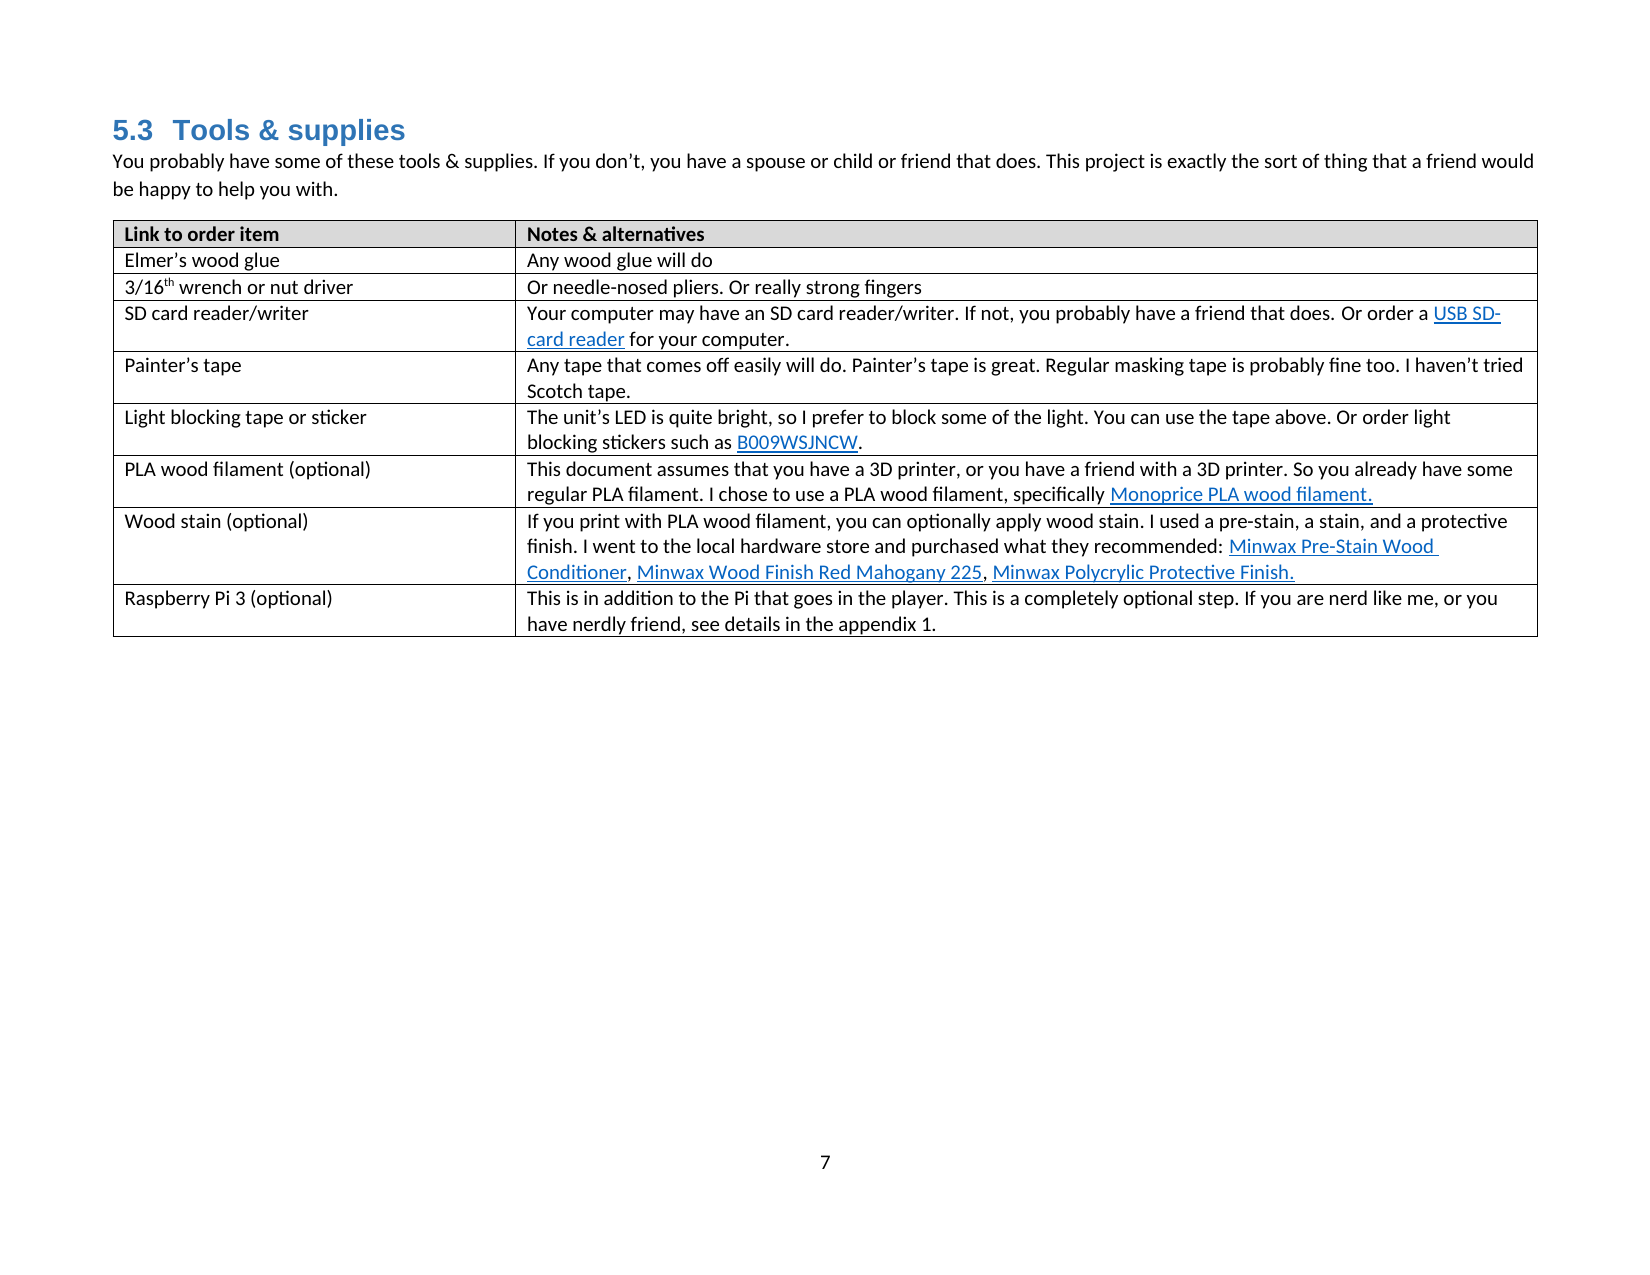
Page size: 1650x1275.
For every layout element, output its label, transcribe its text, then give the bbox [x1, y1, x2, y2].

table_header Link to order item [114, 221, 515, 247]
table_cell The unit’s LED is quite bright, so I prefer to block some of the light. You can use the tape above. Or order light blocking stickers such as B009WSJNCW. [516, 404, 1537, 455]
table_header Notes & alternatives [516, 221, 1537, 247]
table_cell Painter’s tape [114, 352, 515, 403]
table_cell This document assumes that you have a 3D printer, or you have a friend with a 3D printer. So you already have some regular PLA filament. I chose to use a PLA wood filament, specifically Monoprice PLA wood filament. [516, 456, 1537, 507]
table_cell Any wood glue will do [516, 248, 1537, 273]
table_cell Wood stain (optional) [114, 508, 515, 584]
table_cell Elmer’s wood glue [114, 248, 515, 273]
table_cell PLA wood filament (optional) [114, 456, 515, 507]
table_cell SD card reader/writer [114, 301, 515, 351]
table_cell Raspberry Pi 3 (optional) [114, 585, 515, 636]
table_cell Your computer may have an SD card reader/writer. If not, you probably have a friend that does. Or order a USB SD-card reader for your computer. [516, 301, 1537, 351]
table_cell Light blocking tape or sticker [114, 404, 515, 455]
table_cell 3/16th wrench or nut driver [114, 274, 515, 299]
table_cell If you print with PLA wood filament, you can optionally apply wood stain. I used a pre-stain, a stain, and a protective finish. I went to the local hardware store and purchased what they recommended: Minwax Pre-Stain Wood Conditioner, Minwax Wood Finish Red Mahogany 225, Minwax Polycrylic Protective Finish. [516, 508, 1537, 584]
text You probably have some of these tools & supplies. If you don’t, you have a spouse or child or friend that does. This project is exactly the sort of thing that a friend would be happy to help you with. [112, 149, 1537, 201]
table_cell Any tape that comes off easily will do. Painter’s tape is great. Regular masking tape is probably fine too. I haven’t tried Scotch tape. [516, 352, 1537, 403]
table_cell This is in addition to the Pi that goes in the player. This is a completely optional step. If you are nerd like me, or you have nerdly friend, see details in the appendix 1. [516, 585, 1537, 636]
subtitle Tools & supplies [112, 112, 1537, 146]
table_cell Or needle-nosed pliers. Or really strong fingers [516, 274, 1537, 299]
